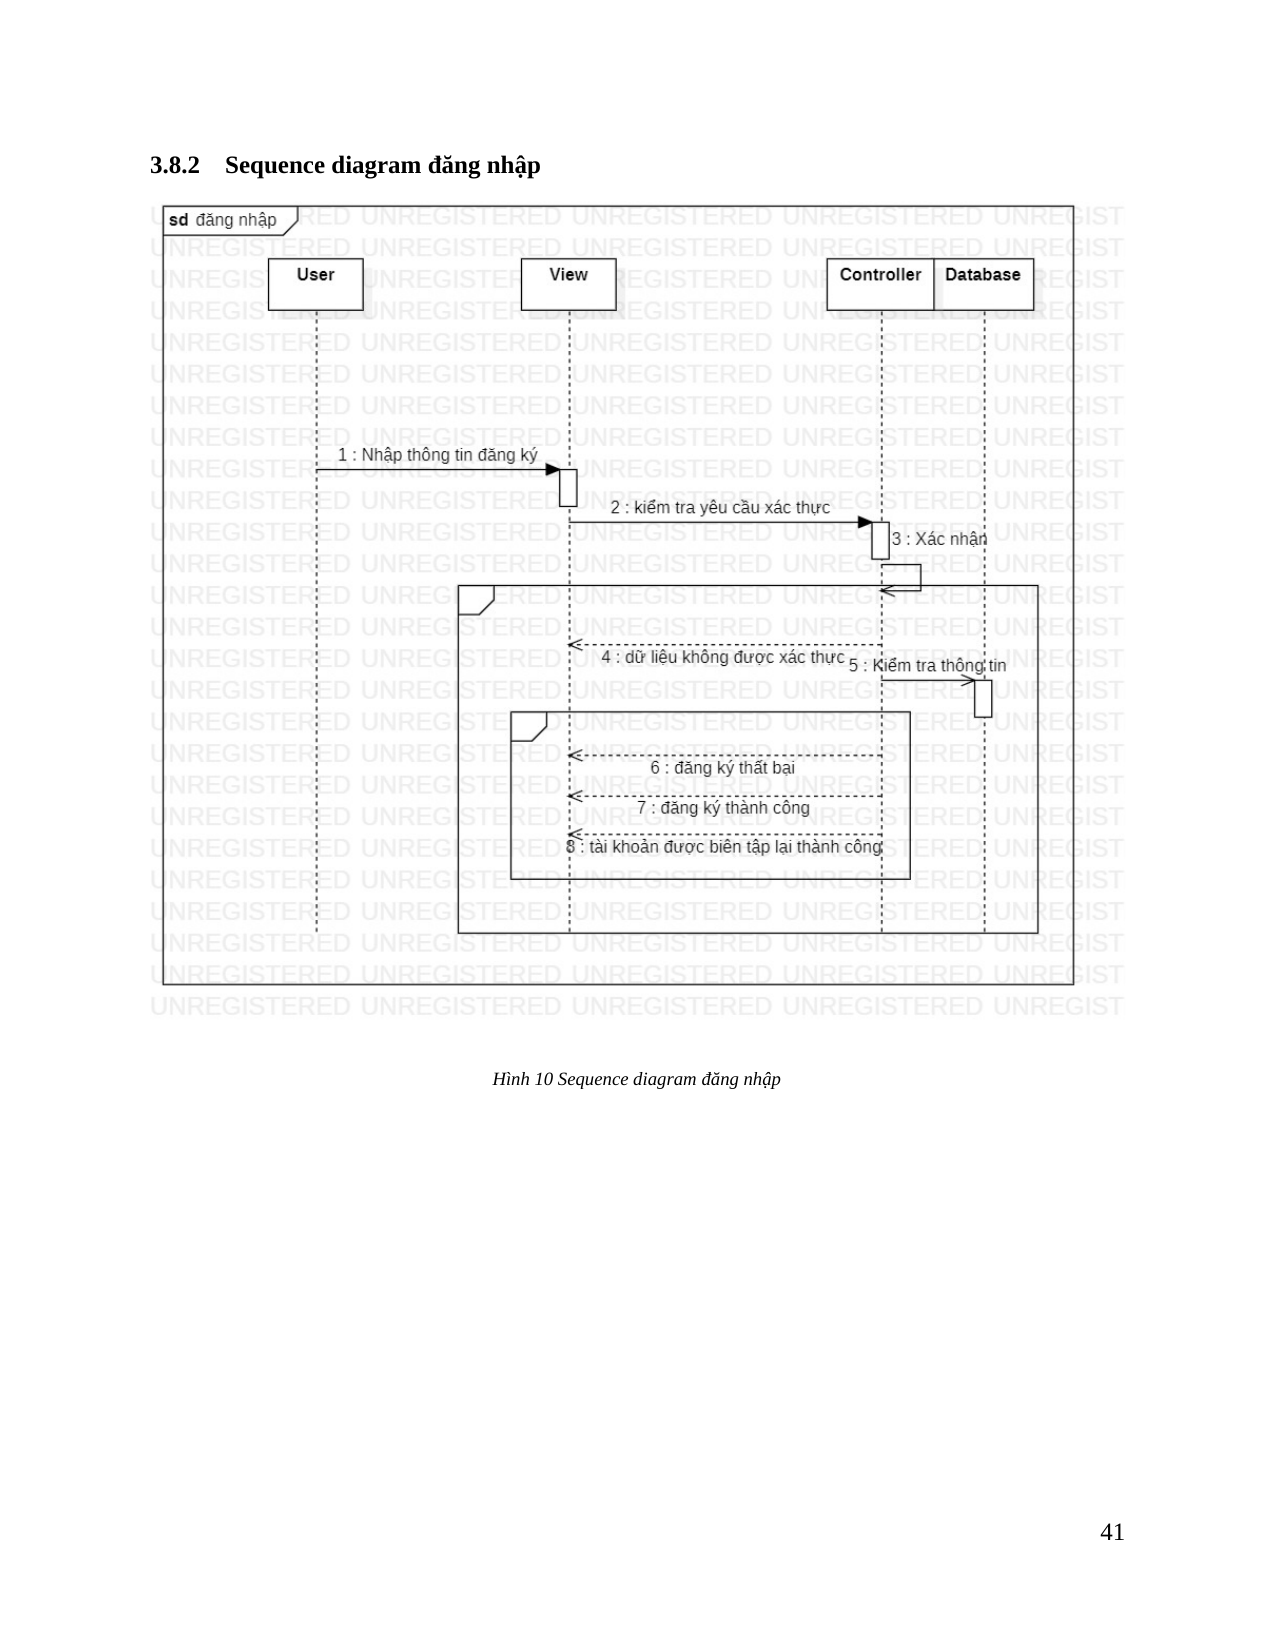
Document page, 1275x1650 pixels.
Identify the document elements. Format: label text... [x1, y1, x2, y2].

text Hình 10 Sequence diagram đăng nhập [150, 1067, 1125, 1089]
subtitle Sequence diagram đăng nhập [150, 150, 1125, 179]
picture [150, 193, 1125, 1037]
